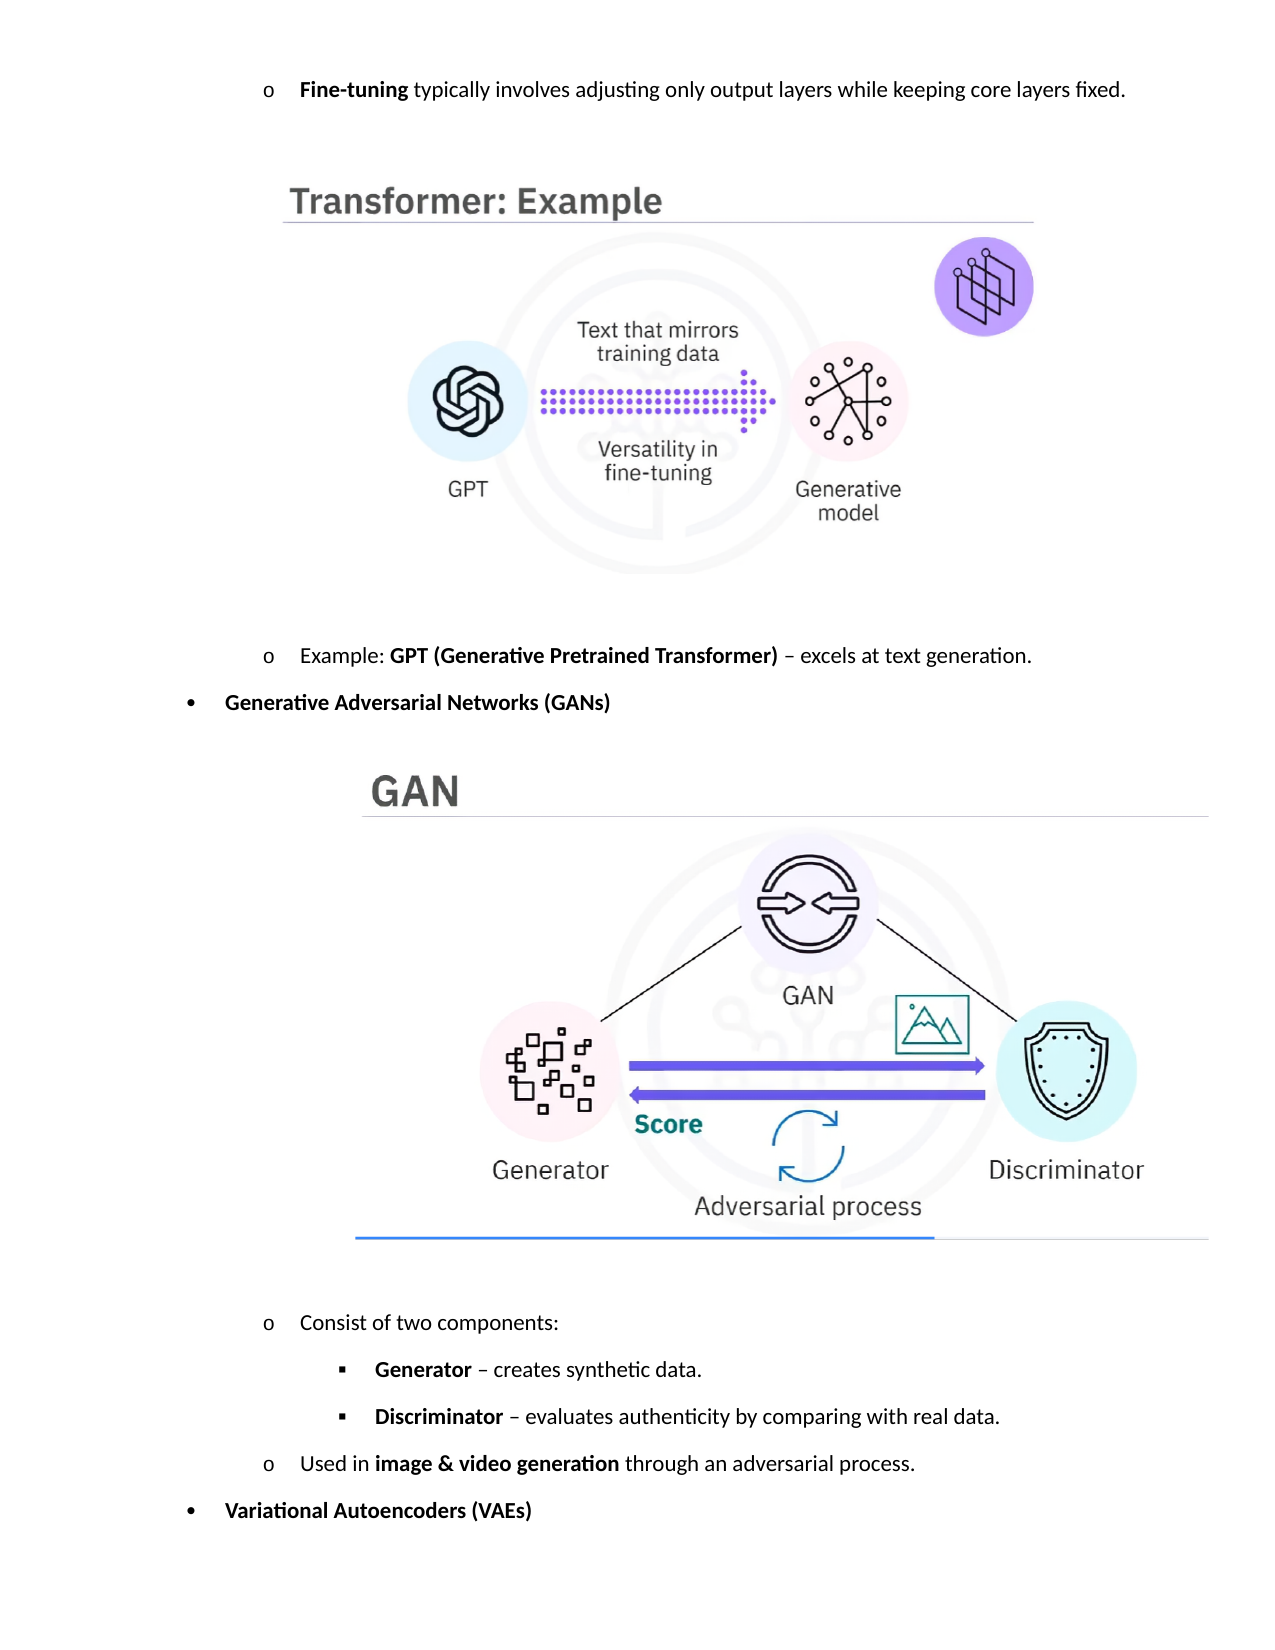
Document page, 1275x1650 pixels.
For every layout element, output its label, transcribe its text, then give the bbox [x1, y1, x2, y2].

list Fine-tuning typically involves adjusting only output layers while keeping core layers fixed. [262, 75, 1200, 103]
list Used in image & video generation through an adversarial process. [262, 1449, 1200, 1477]
list Generative Adversarial Networks (GANs) [187, 688, 1200, 717]
list Discriminator – evaluates authenticity by comparing with real data. [337, 1402, 1200, 1430]
picture [251, 148, 1062, 574]
picture [355, 761, 1209, 1240]
list Example: GPT (Generative Pretrained Transformer) – excels at text generation. [262, 641, 1200, 670]
list Generator – creates synthetic data. [337, 1355, 1200, 1383]
list Consist of two components: [262, 1308, 1200, 1336]
list Variational Autoencoders (VAEs) [187, 1496, 1200, 1524]
